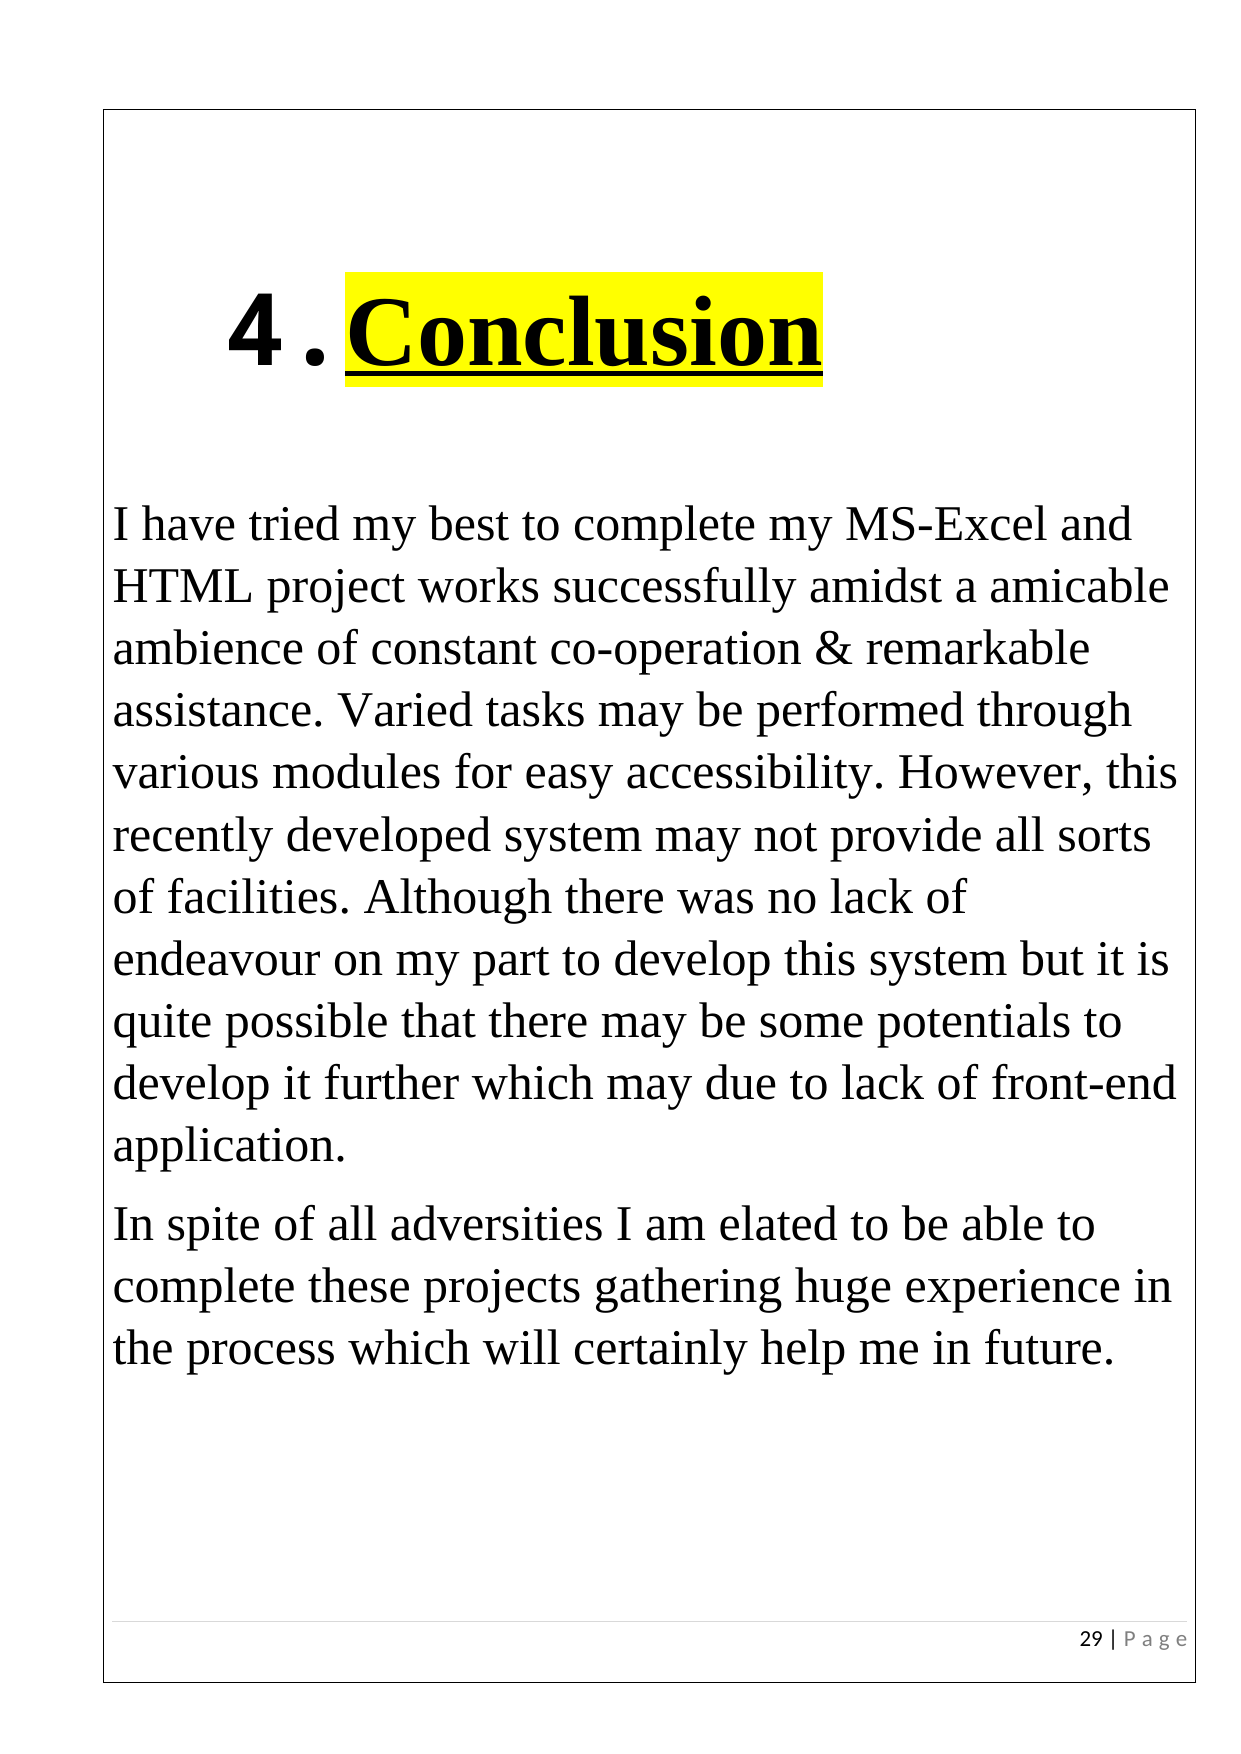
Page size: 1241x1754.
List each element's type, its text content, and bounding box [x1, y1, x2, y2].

text I have tried my best to complete my MS-Excel and HTML project works successfully amidst a amicable ambience of constant co-operation & remarkable assistance. Varied tasks may be performed through various modules for easy accessibility. However, this recently developed system may not provide all sorts of facilities. Although there was no lack of endeavour on my part to develop this system but it is quite possible that there may be some potentials to develop it further which may due to lack of front-end application. [112, 494, 1187, 1172]
text 4.Conclusion [112, 258, 1187, 395]
text In spite of all adversities I am elated to be able to complete these projects gathering huge experience in the process which will certainly help me in future. [112, 1193, 1187, 1375]
